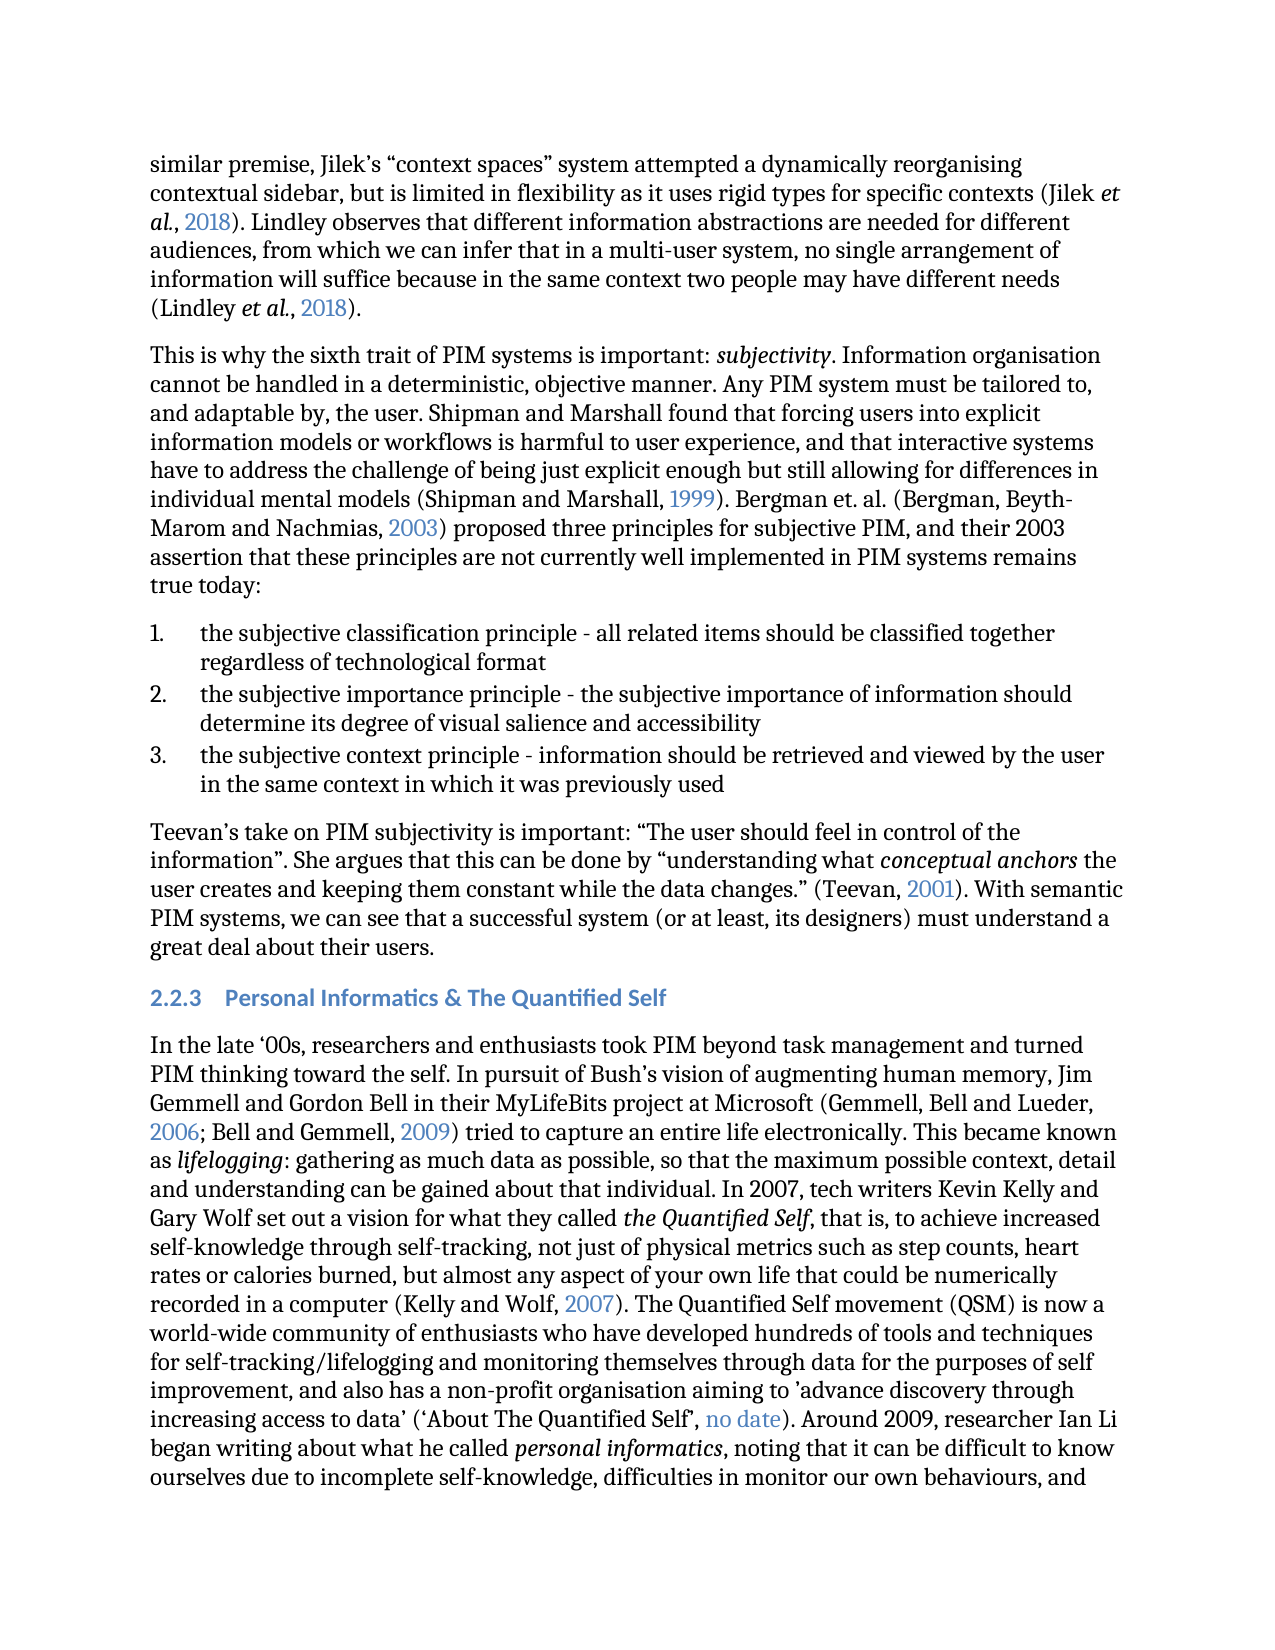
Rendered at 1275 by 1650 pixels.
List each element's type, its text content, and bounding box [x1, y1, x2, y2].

subtitle 2.2.3 Personal Informatics & The Quantified Self [150, 982, 1125, 1013]
list the subjective classification principle - all related items should be classified together regardless of technological format [150, 619, 1125, 676]
text Teevan’s take on PIM subjectivity is important: “The user should feel in control of the information”. She argues that this can be done by “understanding what conceptual anchors the user creates and keeping them constant while the data changes.” (Teevan, 2001). With semantic PIM systems, we can see that a successful system (or at least, its designers) must understand a great deal about their users. [150, 817, 1125, 961]
list the subjective context principle - information should be retrieved and viewed by the user in the same context in which it was previously used [150, 741, 1125, 799]
text This is why the sixth trait of PIM systems is important: subjectivity. Information organisation cannot be handled in a deterministic, objective manner. Any PIM system must be tailored to, and adaptable by, the user. Shipman and Marshall found that forcing users into explicit information models or workflows is harmful to user experience, and that interactive systems have to address the challenge of being just explicit enough but still allowing for differences in individual mental models (Shipman and Marshall, 1999). Bergman et. al. (Bergman, Beyth-Marom and Nachmias, 2003) proposed three principles for subjective PIM, and their 2003 assertion that these principles are not currently well implemented in PIM systems remains true today: [150, 341, 1125, 600]
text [150, 150, 1125, 322]
list the subjective importance principle - the subjective importance of information should determine its degree of visual salience and accessibility [150, 680, 1125, 737]
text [150, 1031, 1125, 1491]
